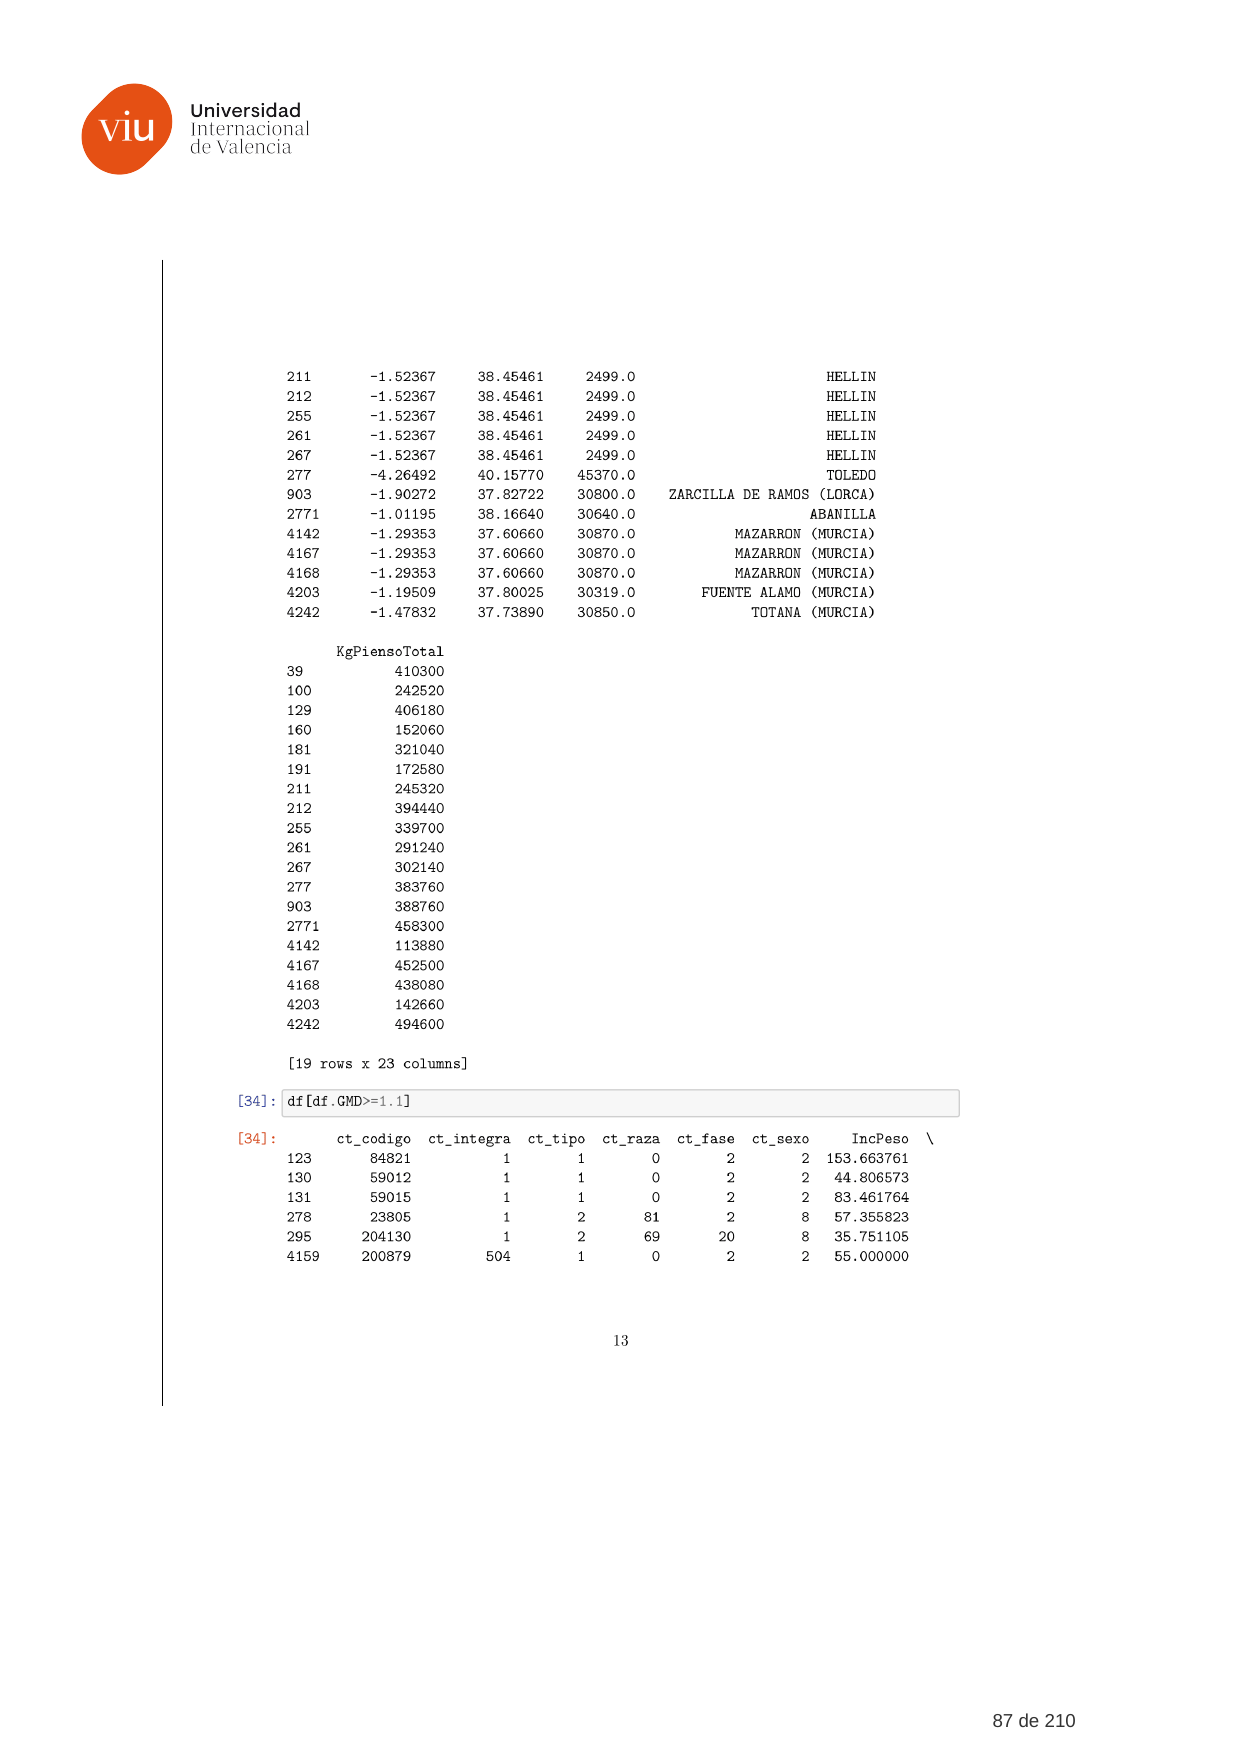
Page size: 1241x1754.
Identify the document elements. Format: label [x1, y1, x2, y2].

picture [60, 62, 330, 197]
picture [177, 259, 1063, 1406]
